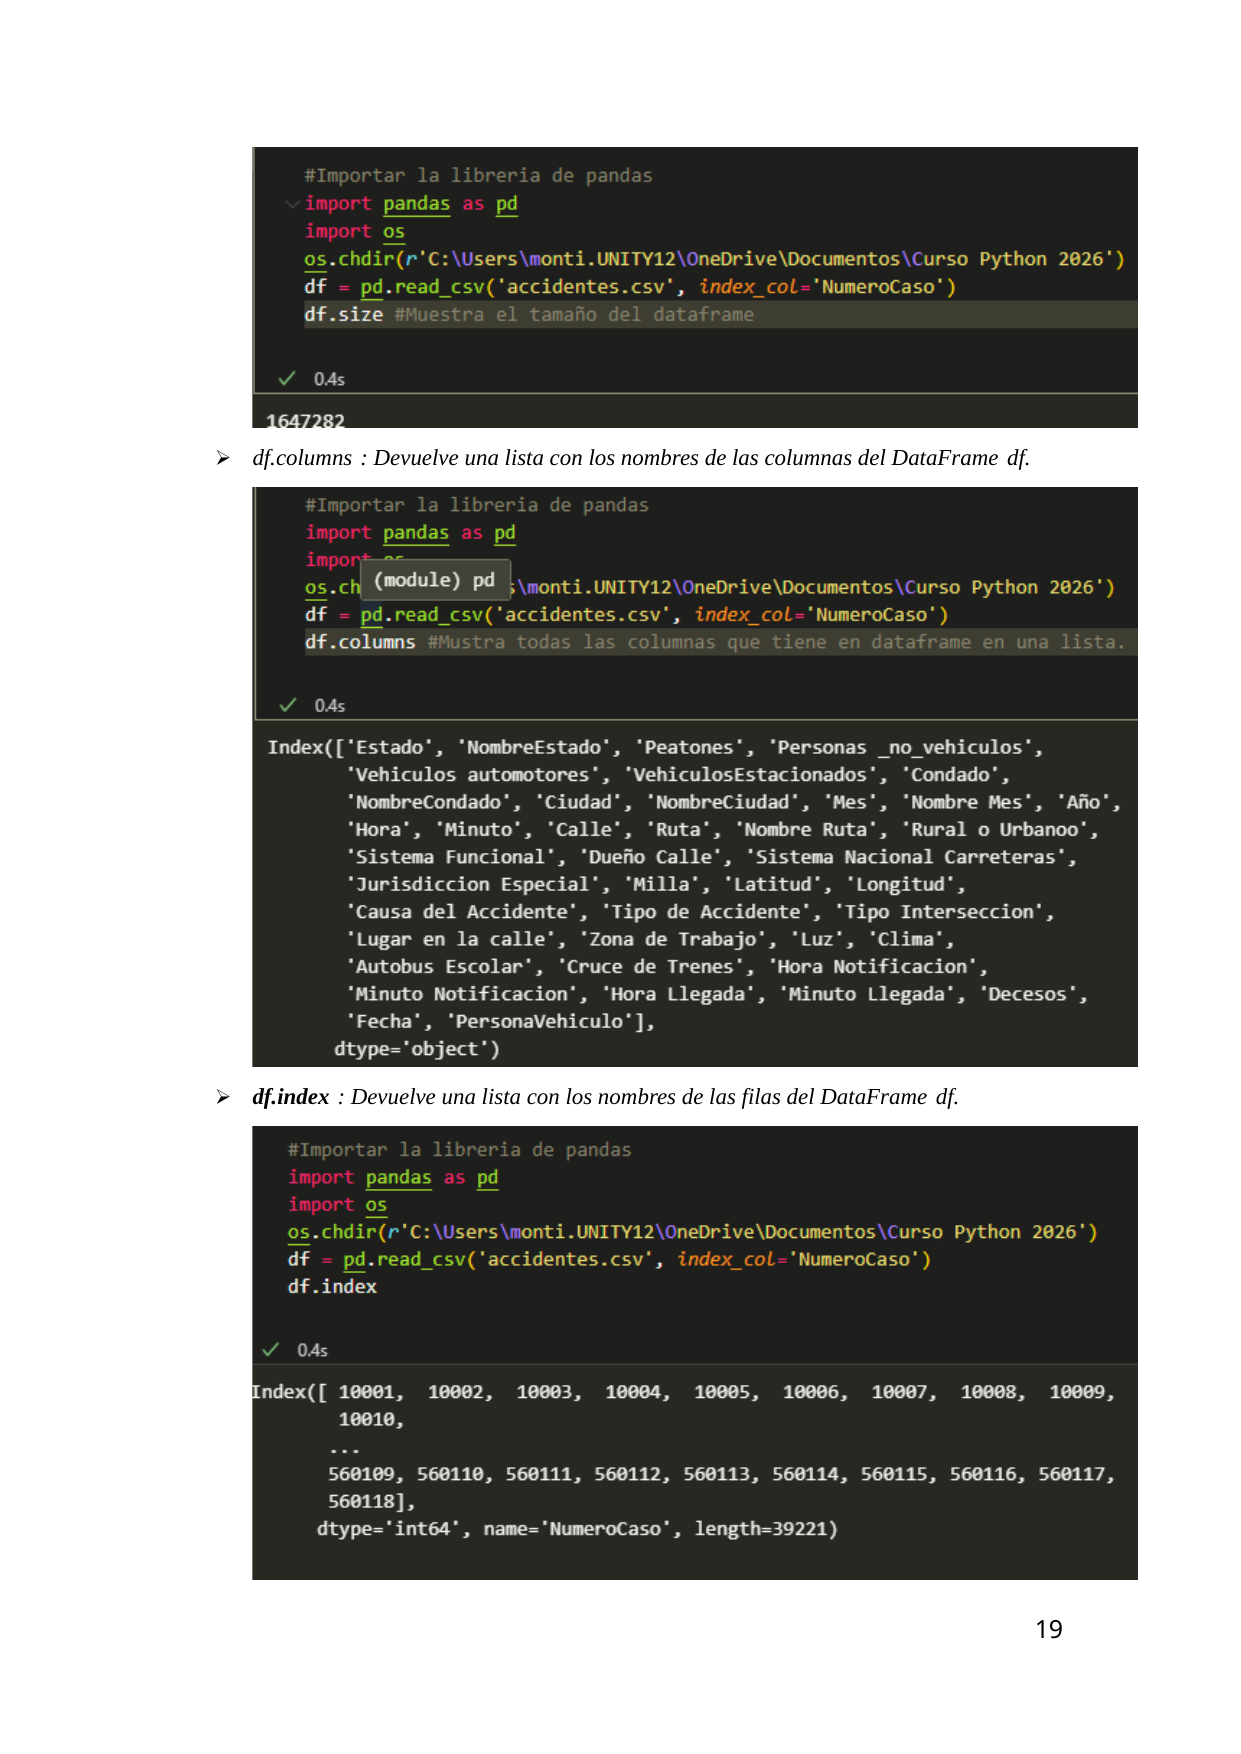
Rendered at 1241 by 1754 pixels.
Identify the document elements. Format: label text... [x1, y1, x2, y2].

picture [252, 1126, 1138, 1580]
picture [252, 487, 1138, 1067]
text df.columns : Devuelve una lista con los nombres de las columnas del DataFrame df. [215, 444, 1063, 471]
picture [252, 147, 1138, 428]
text df.index : Devuelve una lista con los nombres de las filas del DataFrame df. [215, 1083, 1063, 1109]
